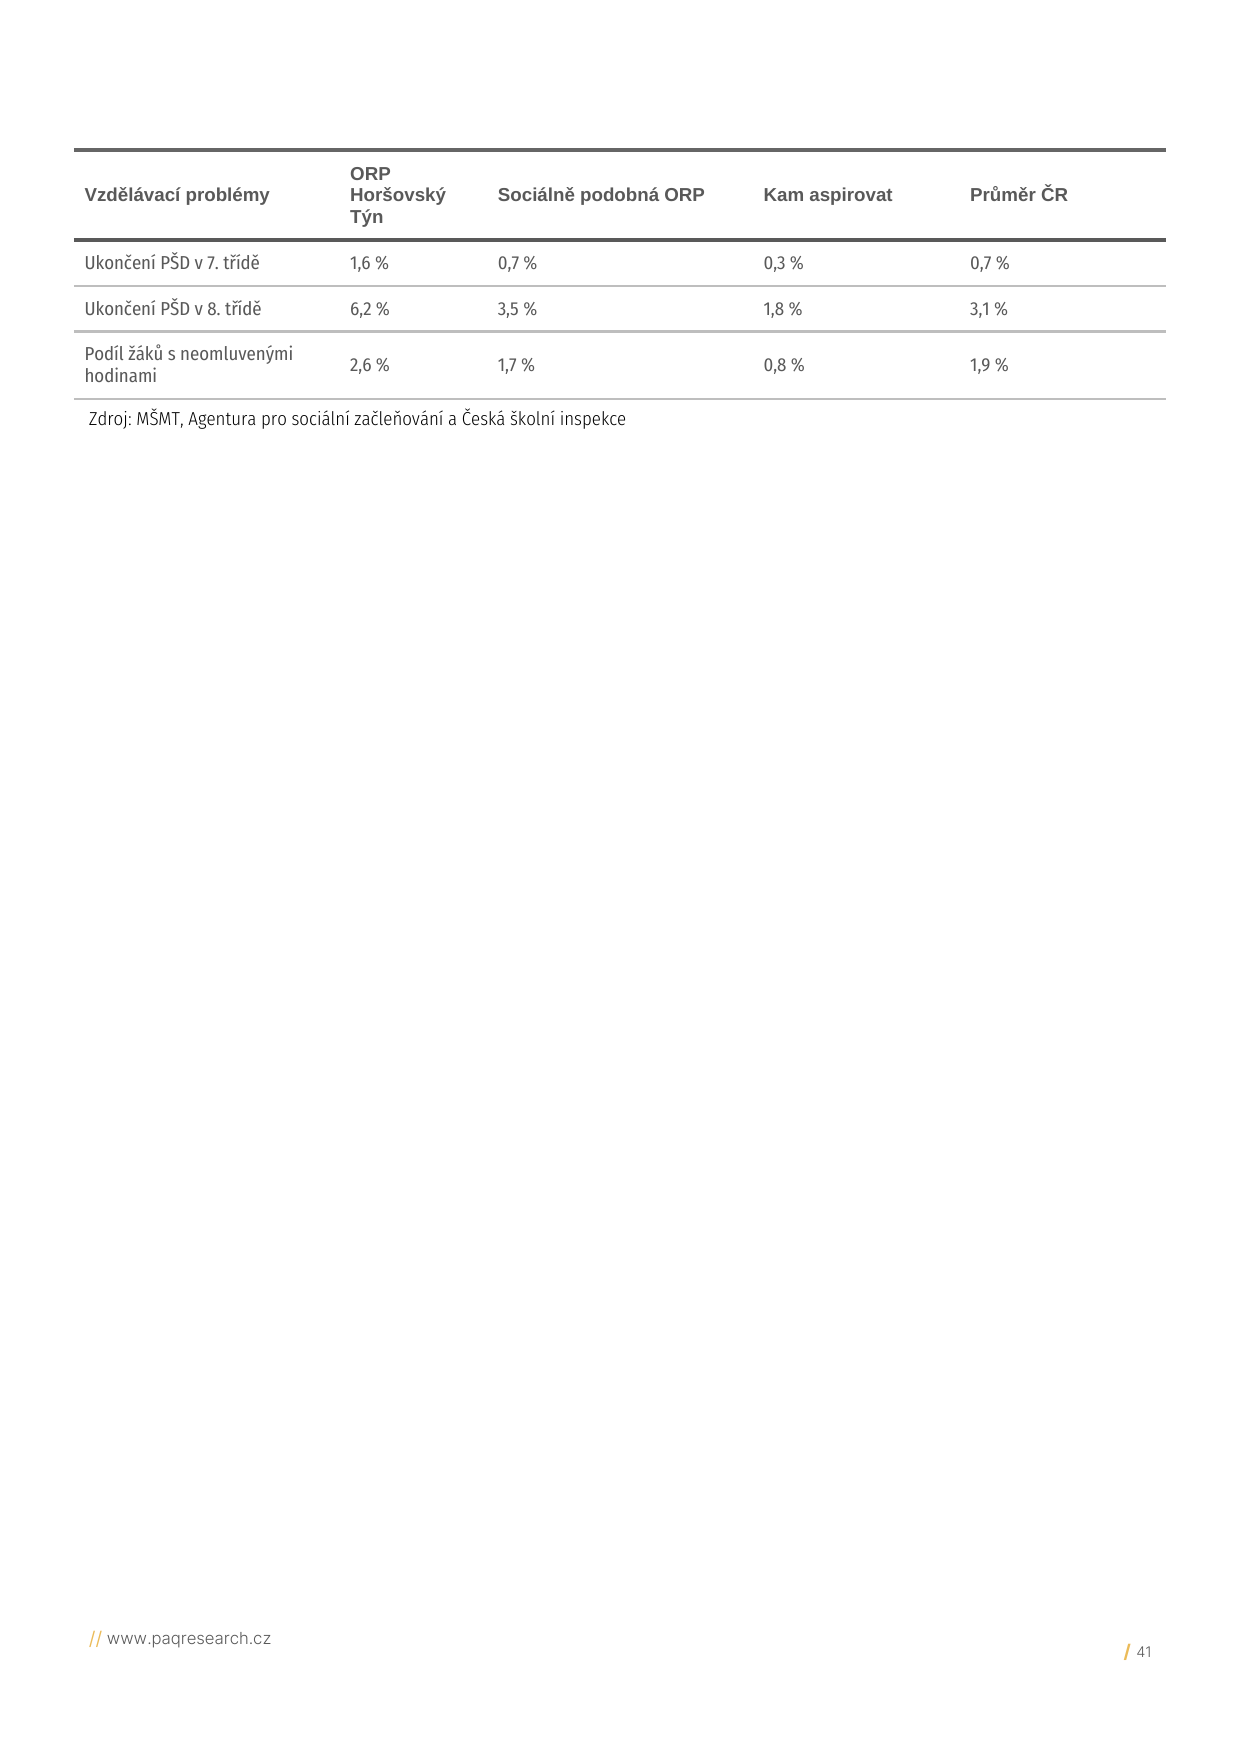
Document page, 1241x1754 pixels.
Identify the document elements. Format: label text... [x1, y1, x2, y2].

text Zdroj: MŠMT, Agentura pro sociální začleňování a Česká školní inspekce [89, 400, 1152, 431]
table_header Vzdělávací problémy [74, 152, 339, 237]
table_cell Podíl žáků s neomluvenými hodinami [74, 333, 339, 398]
table_cell 0,7 % [487, 242, 753, 285]
table_cell Ukončení PŠD v 8. třídě [74, 287, 339, 330]
table_cell 0,7 % [960, 242, 1166, 285]
table_cell 1,9 % [960, 333, 1166, 398]
table_header Průměr ČR [960, 152, 1166, 237]
table_cell 0,3 % [753, 242, 959, 285]
table_cell 1,8 % [753, 287, 959, 330]
table_header ORP Horšovský Týn [340, 152, 487, 237]
table_cell 3,1 % [960, 287, 1166, 330]
table_cell 2,6 % [340, 333, 487, 398]
table_cell 1,7 % [487, 333, 753, 398]
table_cell 3,5 % [487, 287, 753, 330]
table_header Kam aspirovat [753, 152, 959, 237]
table_cell 0,8 % [753, 333, 959, 398]
table_cell Ukončení PŠD v 7. třídě [74, 242, 339, 285]
table_cell 6,2 % [340, 287, 487, 330]
table_cell 1,6 % [340, 242, 487, 285]
table_header Sociálně podobná ORP [487, 152, 753, 237]
